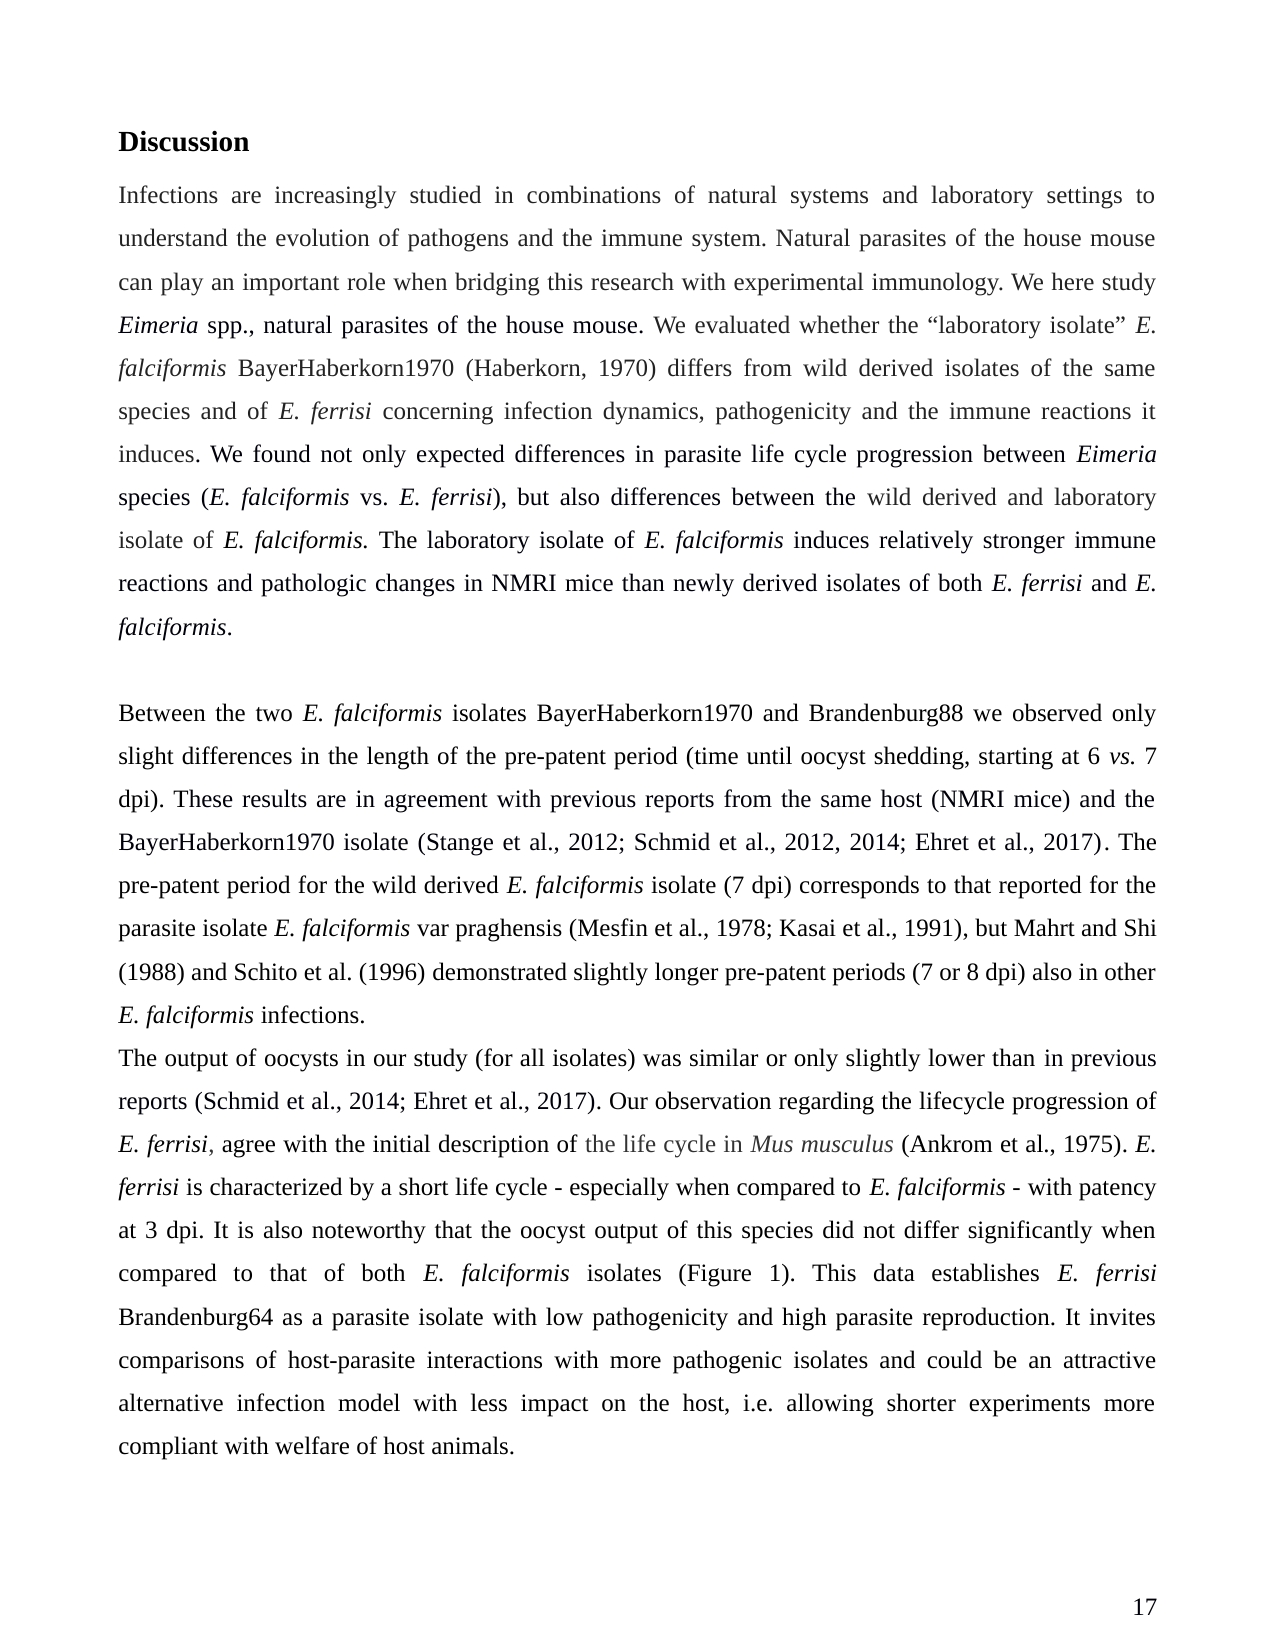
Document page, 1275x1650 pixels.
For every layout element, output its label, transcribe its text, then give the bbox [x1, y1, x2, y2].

text The output of oocysts in our study (for all isolates) was similar or only slightly lower than in previous reports (Schmid et al., 2014; Ehret et al., 2017). Our observation regarding the lifecycle progression of E. ferrisi, agree with the initial description of the life cycle in Mus musculus (Ankrom et al., 1975). E. ferrisi is characterized by a short life cycle - especially when compared to E. falciformis - with patency at 3 dpi. It is also noteworthy that the oocyst output of this species did not differ significantly when compared to that of both E. falciformis isolates (Figure 1). This data establishes E. ferrisi Brandenburg64 as a parasite isolate with low pathogenicity and high parasite reproduction. It invites comparisons of host-parasite interactions with more pathogenic isolates and could be an attractive alternative infection model with less impact on the host, i.e. allowing shorter experiments more compliant with welfare of host animals. [118, 1043, 1157, 1460]
text Infections are increasingly studied in combinations of natural systems and laboratory settings to understand the evolution of pathogens and the immune system. Natural parasites of the house mouse can play an important role when bridging this research with experimental immunology. We here study Eimeria spp., natural parasites of the house mouse. We evaluated whether the “laboratory isolate” E. falciformis BayerHaberkorn1970 (Haberkorn, 1970) differs from wild derived isolates of the same species and of E. ferrisi concerning infection dynamics, pathogenicity and the immune reactions it induces. We found not only expected differences in parasite life cycle progression between Eimeria species (E. falciformis vs. E. ferrisi), but also differences between the wild derived and laboratory isolate of E. falciformis. The laboratory isolate of E. falciformis induces relatively stronger immune reactions and pathologic changes in NMRI mice than newly derived isolates of both E. ferrisi and E. falciformis. [118, 180, 1157, 640]
text Discussion [118, 124, 1157, 158]
text Between the two E. falciformis isolates BayerHaberkorn1970 and Brandenburg88 we observed only slight differences in the length of the pre-patent period (time until oocyst shedding, starting at 6 vs. 7 dpi). These results are in agreement with previous reports from the same host (NMRI mice) and the BayerHaberkorn1970 isolate (Stange et al., 2012; Schmid et al., 2012, 2014; Ehret et al., 2017). The pre-patent period for the wild derived E. falciformis isolate (7 dpi) corresponds to that reported for the parasite isolate E. falciformis var praghensis (Mesfin et al., 1978; Kasai et al., 1991), but Mahrt and Shi (1988) and Schito et al. (1996) demonstrated slightly longer pre-patent periods (7 or 8 dpi) also in other E. falciformis infections. [118, 698, 1157, 1028]
